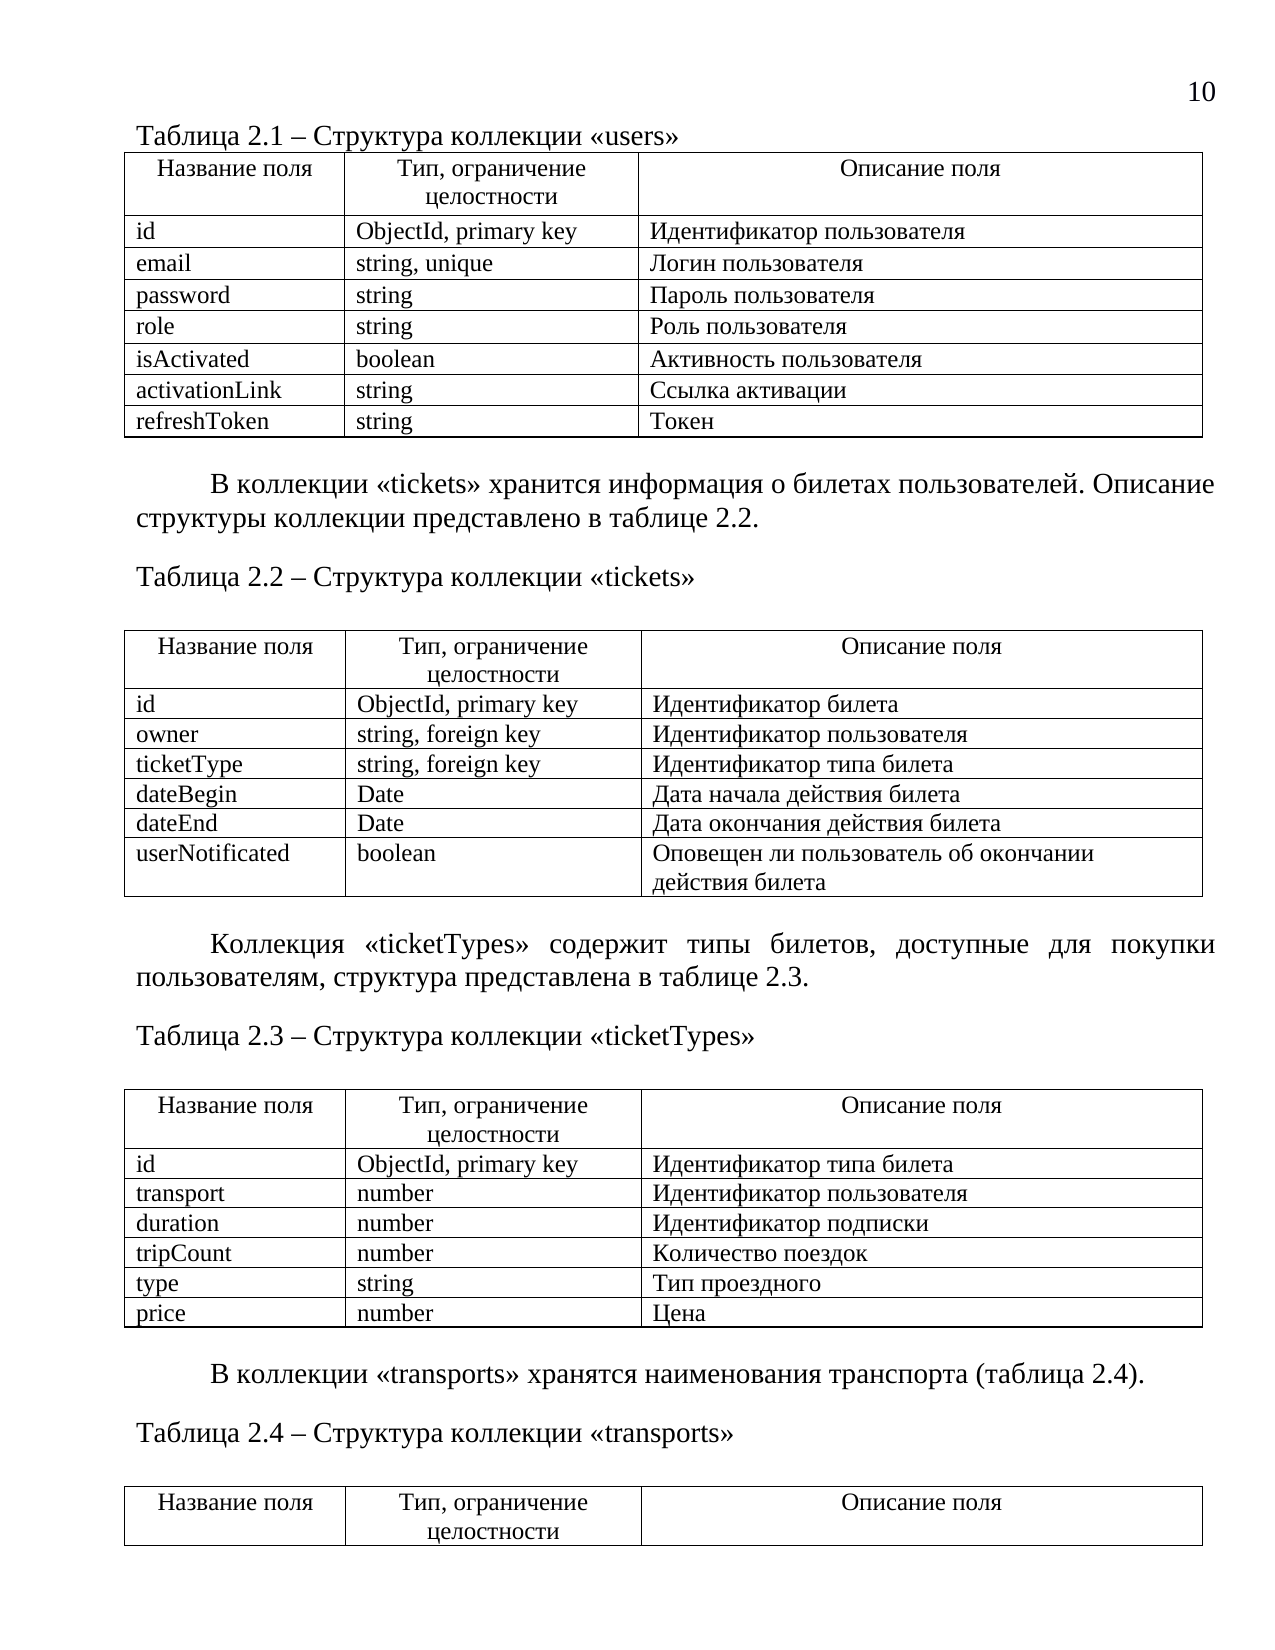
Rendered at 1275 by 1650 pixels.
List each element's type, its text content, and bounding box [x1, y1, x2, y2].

table_cell ticketType [125, 749, 345, 778]
table_cell Идентификатор билета [642, 689, 1202, 718]
table_cell number [346, 1238, 641, 1267]
table_cell Идентификатор пользователя [642, 1179, 1202, 1207]
table_cell Date [346, 779, 641, 807]
table_cell refreshToken [125, 406, 344, 436]
table_cell email [125, 248, 344, 279]
table_cell Активность пользователя [639, 344, 1202, 374]
table_cell Логин пользователя [639, 248, 1202, 279]
table_cell number [346, 1298, 641, 1326]
table_cell Дата окончания действия билета [642, 809, 1202, 837]
table_cell Количество поездок [642, 1238, 1202, 1267]
text Таблица 2.4 – Структура коллекции «transports» [136, 1415, 1216, 1449]
table_cell Date [346, 809, 641, 837]
table_cell string [345, 311, 638, 343]
table_header Тип, ограничение целостности [346, 631, 641, 688]
table_cell userNotificated [125, 838, 345, 896]
table_cell Токен [639, 406, 1202, 436]
table_header Тип, ограничение целостности [346, 1090, 641, 1148]
table_cell Идентификатор подписки [642, 1208, 1202, 1237]
table_header Название поля [125, 153, 344, 215]
table_cell role [125, 311, 344, 343]
table_cell activationLink [125, 375, 344, 405]
table_cell string [346, 1268, 641, 1297]
table_header Название поля [125, 1090, 345, 1148]
table_cell password [125, 280, 344, 310]
table_cell Цена [642, 1298, 1202, 1326]
text В коллекции «transports» хранятся наименования транспорта (таблица 2.4). [136, 1357, 1216, 1390]
table_header Тип, ограничение целостности [346, 1487, 641, 1545]
table_cell string, foreign key [346, 749, 641, 778]
table_cell number [346, 1179, 641, 1207]
table_header Тип, ограничение целостности [345, 153, 638, 215]
table_cell Идентификатор типа билета [642, 749, 1202, 778]
text Таблица 2.3 – Структура коллекции «ticketTypes» [136, 1018, 1216, 1052]
table_cell dateBegin [125, 779, 345, 807]
table_cell Идентификатор пользователя [639, 216, 1202, 247]
text Коллекция «ticketTypes» содержит типы билетов, доступные для покупки пользователям, структура представлена в таблице 2.3. [136, 926, 1216, 993]
text Таблица 2.1 – Структура коллекции «users» [136, 118, 1216, 152]
table_cell string, unique [345, 248, 638, 279]
table_cell Идентификатор пользователя [642, 719, 1202, 748]
table_cell owner [125, 719, 345, 748]
table_cell Тип проездного [642, 1268, 1202, 1297]
table_cell boolean [346, 838, 641, 896]
table_cell Роль пользователя [639, 311, 1202, 343]
table_cell boolean [345, 344, 638, 374]
table_cell Ссылка активации [639, 375, 1202, 405]
table_cell Дата начала действия билета [642, 779, 1202, 807]
text Таблица 2.2 – Структура коллекции «tickets» [136, 559, 1216, 592]
table_header Название поля [125, 631, 345, 688]
table_cell type [125, 1268, 345, 1297]
table_cell number [346, 1208, 641, 1237]
table_cell Идентификатор типа билета [642, 1149, 1202, 1177]
table_cell string [345, 280, 638, 310]
table_header Название поля [125, 1487, 345, 1545]
table_header Описание поля [642, 631, 1202, 688]
table_cell Пароль пользователя [639, 280, 1202, 310]
table_header Описание поля [642, 1487, 1202, 1545]
table_cell ObjectId, primary key [345, 216, 638, 247]
table_cell id [125, 1149, 345, 1177]
table_cell tripCount [125, 1238, 345, 1267]
table_cell id [125, 216, 344, 247]
table_header Описание поля [639, 153, 1202, 215]
table_cell dateEnd [125, 809, 345, 837]
table_cell Оповещен ли пользователь об окончании действия билета [642, 838, 1202, 896]
text В коллекции «tickets» хранится информация о билетах пользователей. Описание структуры коллекции представлено в таблице 2.2. [136, 467, 1216, 534]
table_cell duration [125, 1208, 345, 1237]
table_cell string, foreign key [346, 719, 641, 748]
table_cell ObjectId, primary key [346, 689, 641, 718]
table_cell transport [125, 1179, 345, 1207]
table_cell isActivated [125, 344, 344, 374]
table_header Описание поля [642, 1090, 1202, 1148]
table_cell id [125, 689, 345, 718]
table_cell string [345, 406, 638, 436]
table_cell ObjectId, primary key [346, 1149, 641, 1177]
table_cell price [125, 1298, 345, 1326]
table_cell string [345, 375, 638, 405]
